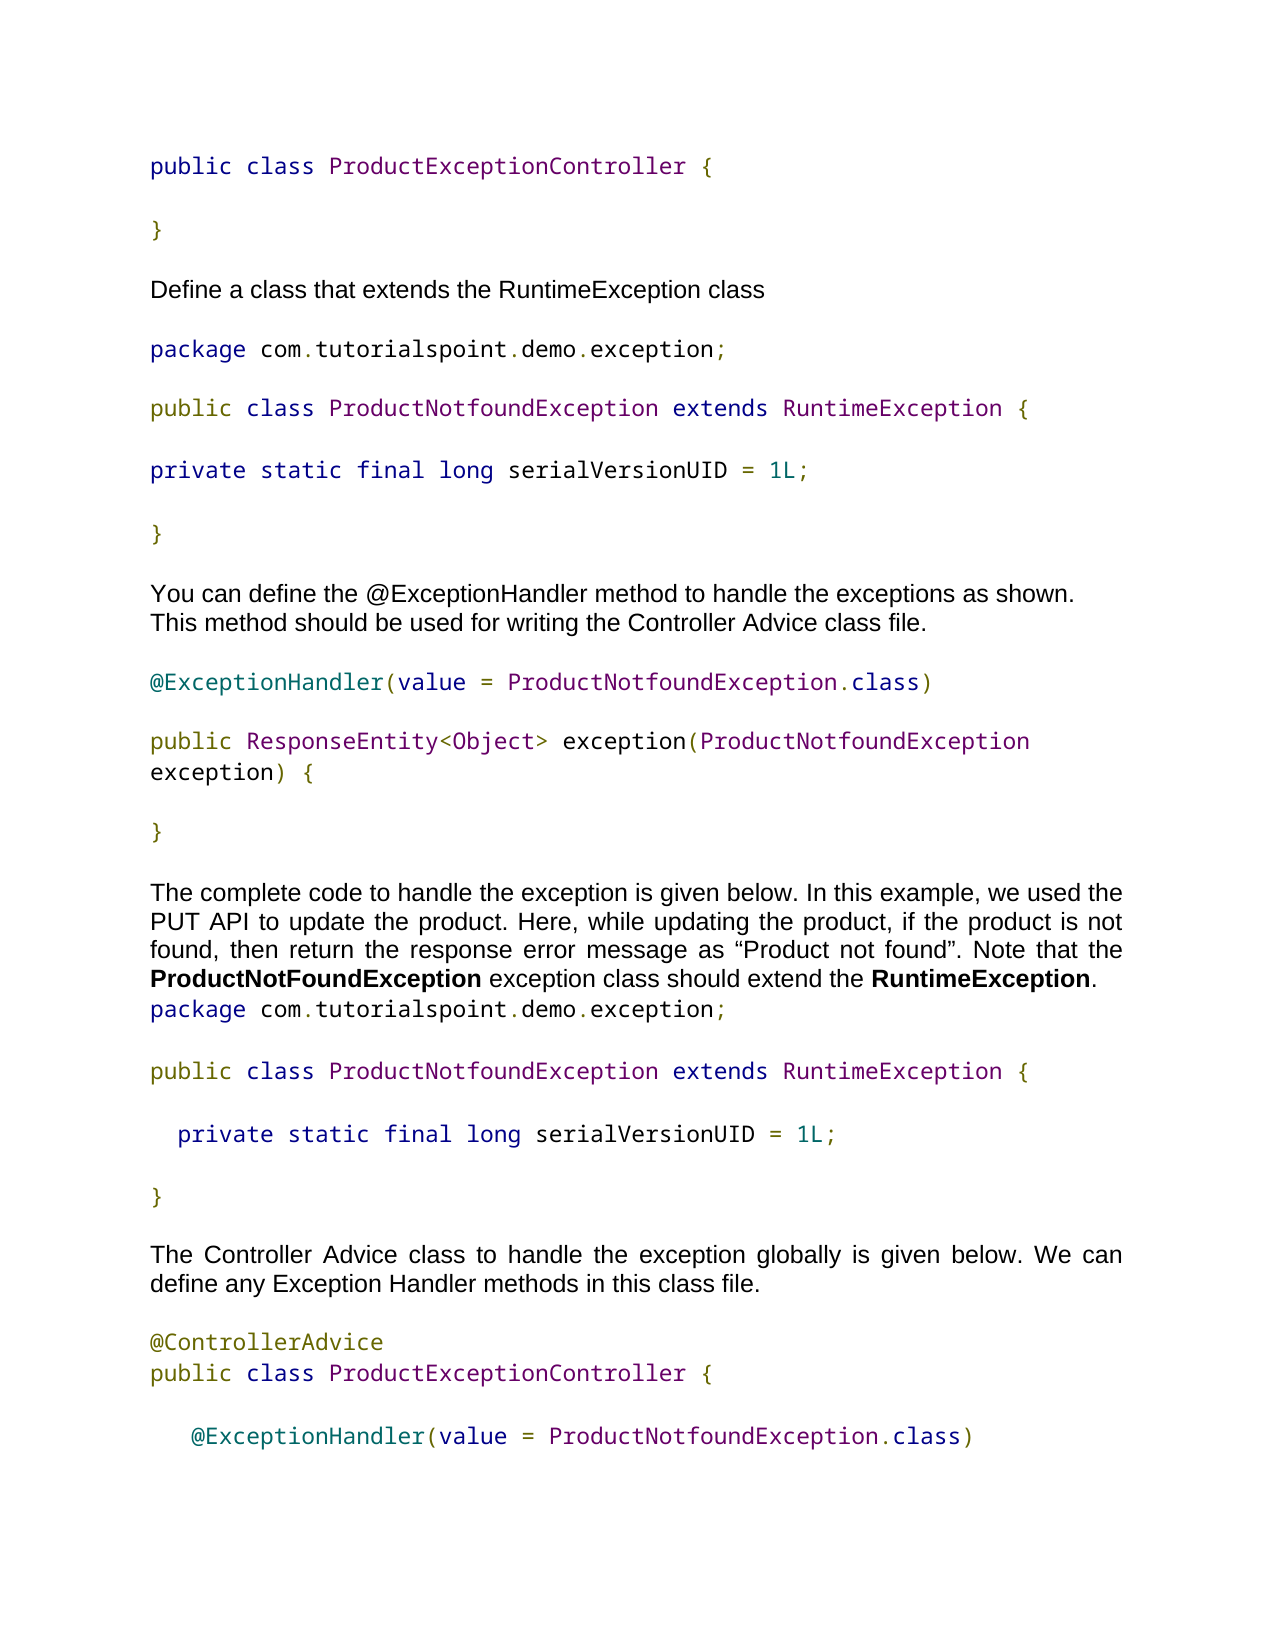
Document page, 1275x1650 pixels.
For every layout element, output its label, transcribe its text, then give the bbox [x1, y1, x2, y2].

text Define a class that extends the RuntimeException class [150, 275, 1125, 304]
text public class ProductNotfoundException extends RuntimeException { [150, 1055, 1125, 1118]
text public class ProductExceptionController { [150, 150, 1125, 212]
text } [150, 1180, 1125, 1212]
text private static final long serialVersionUID = 1L; [150, 1118, 1125, 1180]
text } [150, 517, 1125, 548]
text private static final long serialVersionUID = 1L; [150, 454, 1125, 517]
text } [150, 787, 1125, 847]
text package com.tutorialspoint.demo.exception; [150, 993, 1125, 1055]
text The Controller Advice class to handle the exception globally is given below. We can define any Exception Handler methods in this class file. [150, 1240, 1125, 1298]
text package com.tutorialspoint.demo.exception; public class ProductNotfoundException extends RuntimeException { [150, 332, 1125, 454]
text @ControllerAdvice public class ProductExceptionController { [150, 1298, 1125, 1419]
text } [150, 212, 1125, 244]
text @ExceptionHandler(value = ProductNotfoundException.class) [150, 1419, 1125, 1482]
text The complete code to handle the exception is given below. In this example, we used the PUT API to update the product. Here, while updating the product, if the product is not found, then return the response error message as “Product not found”. Note that the ProductNotFoundException exception class should extend the RuntimeException. [150, 878, 1125, 993]
text @ExceptionHandler(value = ProductNotfoundException.class) public ResponseEntity<Object> exception(ProductNotfoundException exception) { [150, 666, 1125, 787]
text You can define the @ExceptionHandler method to handle the exceptions as shown. This method should be used for writing the Controller Advice class file. [150, 579, 1125, 637]
